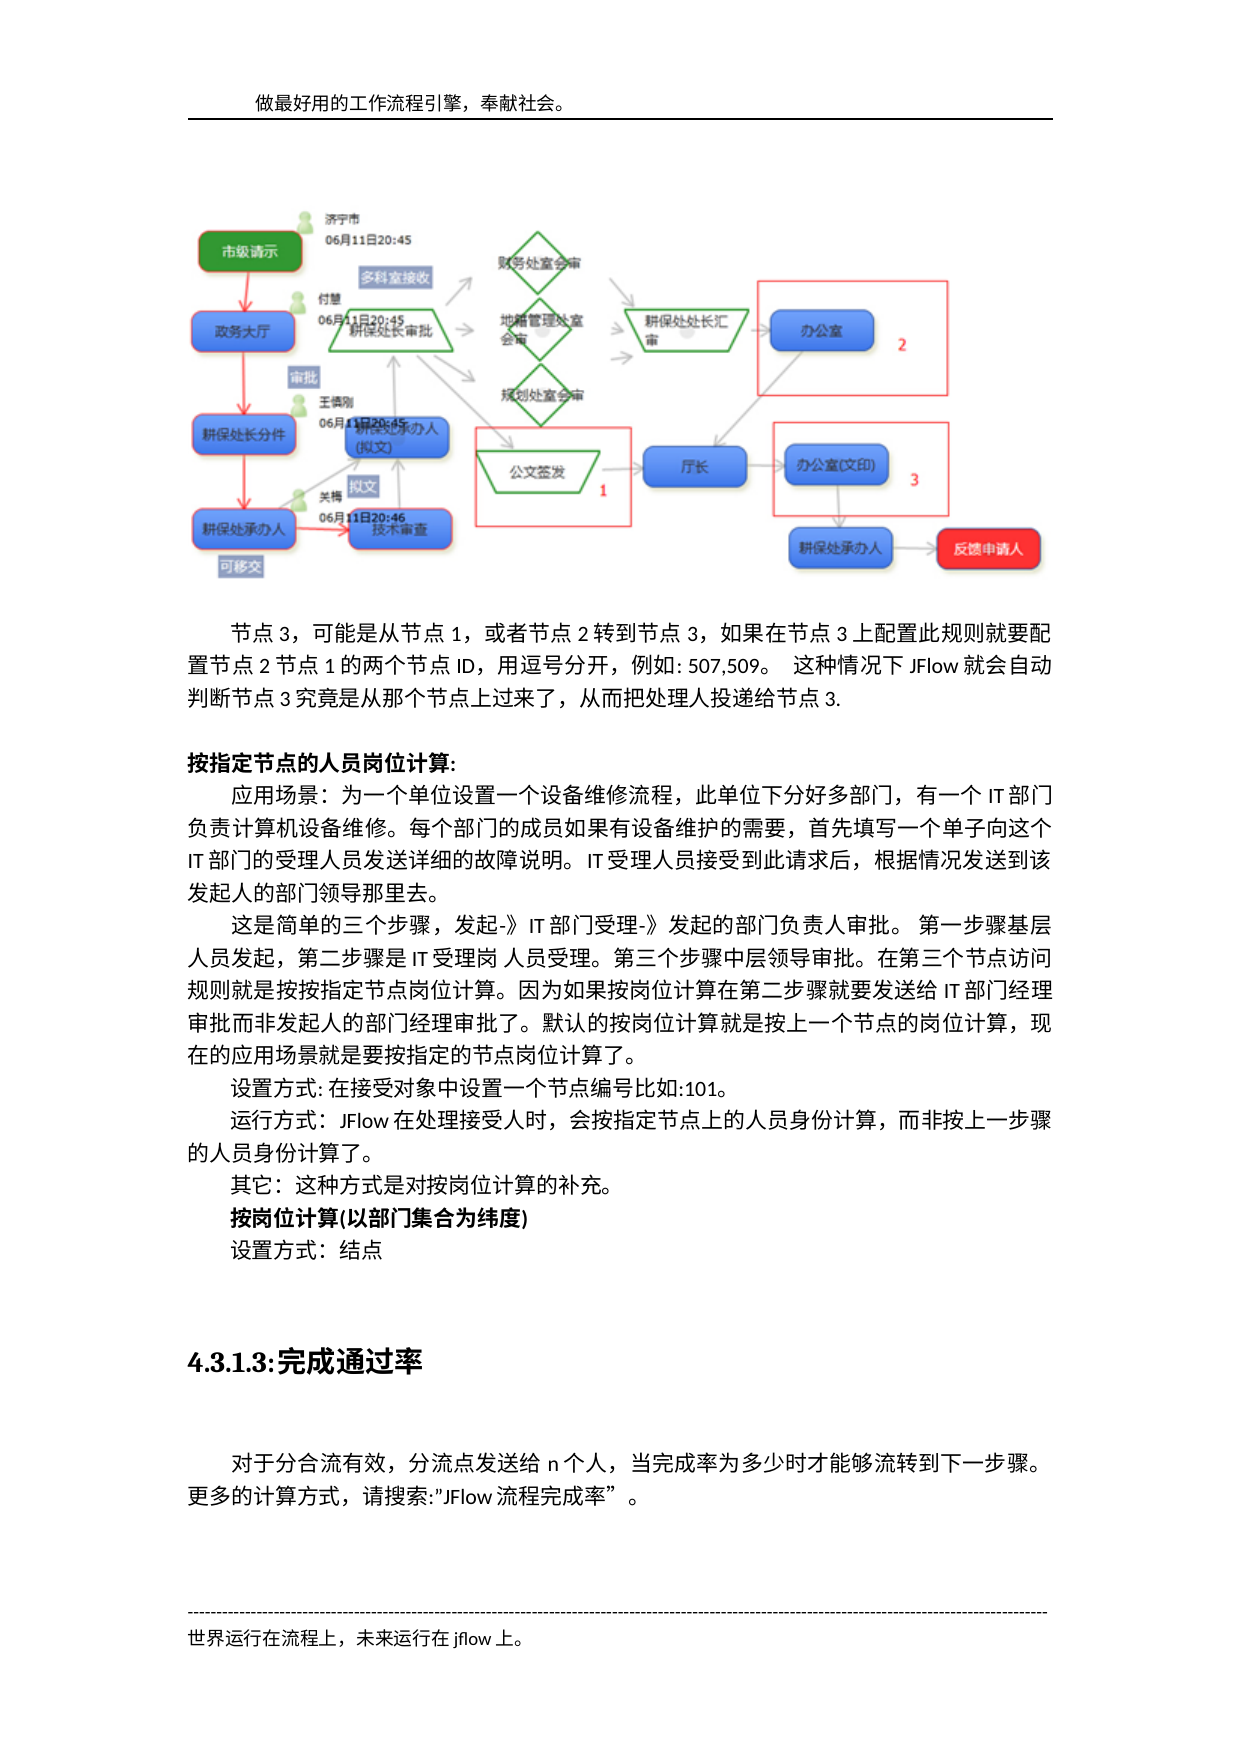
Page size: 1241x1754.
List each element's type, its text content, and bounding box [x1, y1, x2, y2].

text 对于分合流有效，分流点发送给n个人，当完成率为多少时才能够流转到下一步骤。更多的计算方式，请搜索:”JFlow流程完成率”。 [187, 1446, 1053, 1511]
text 按指定节点的人员岗位计算: [187, 745, 1053, 778]
text 应用场景：为一个单位设置一个设备维修流程，此单位下分好多部门，有一个IT部门负责计算机设备维修。每个部门的成员如果有设备维护的需要，首先填写一个单子向这个IT部门的受理人员发送详细的故障说明。IT受理人员接受到此请求后，根据情况发送到该发起人的部门领导那里去。 [187, 778, 1053, 908]
text 节点3，可能是从节点1，或者节点2转到节点3，如果在节点3上配置此规则就要配置节点2节点1的两个节点ID，用逗号分开，例如: 507,509。 这种情况下JFlow就会自动判断节点3究竟是从那个节点上过来了，从而把处理人投递给节点3. [187, 615, 1053, 713]
picture [187, 174, 1052, 601]
text 运行方式：JFlow在处理接受人时，会按指定节点上的人员身份计算，而非按上一步骤的人员身份计算了。 [187, 1103, 1053, 1168]
text 这是简单的三个步骤，发起-》IT部门受理-》发起的部门负责人审批。 第一步骤基层人员发起，第二步骤是IT受理岗 人员受理。第三个步骤中层领导审批。在第三个节点访问规则就是按按指定节点岗位计算。因为如果按岗位计算在第二步骤就要发送给IT部门经理审批而非发起人的部门经理审批了。默认的按岗位计算就是按上一个节点的岗位计算，现在的应用场景就是要按指定的节点岗位计算了。 [187, 908, 1053, 1070]
text 按岗位计算(以部门集合为纬度) [187, 1200, 1053, 1233]
text 设置方式: 在接受对象中设置一个节点编号比如:101。 [187, 1070, 1053, 1103]
text 其它：这种方式是对按岗位计算的补充。 [187, 1168, 1053, 1200]
text 设置方式：结点 [187, 1233, 1053, 1265]
subtitle 完成通过率 [187, 1327, 1053, 1392]
